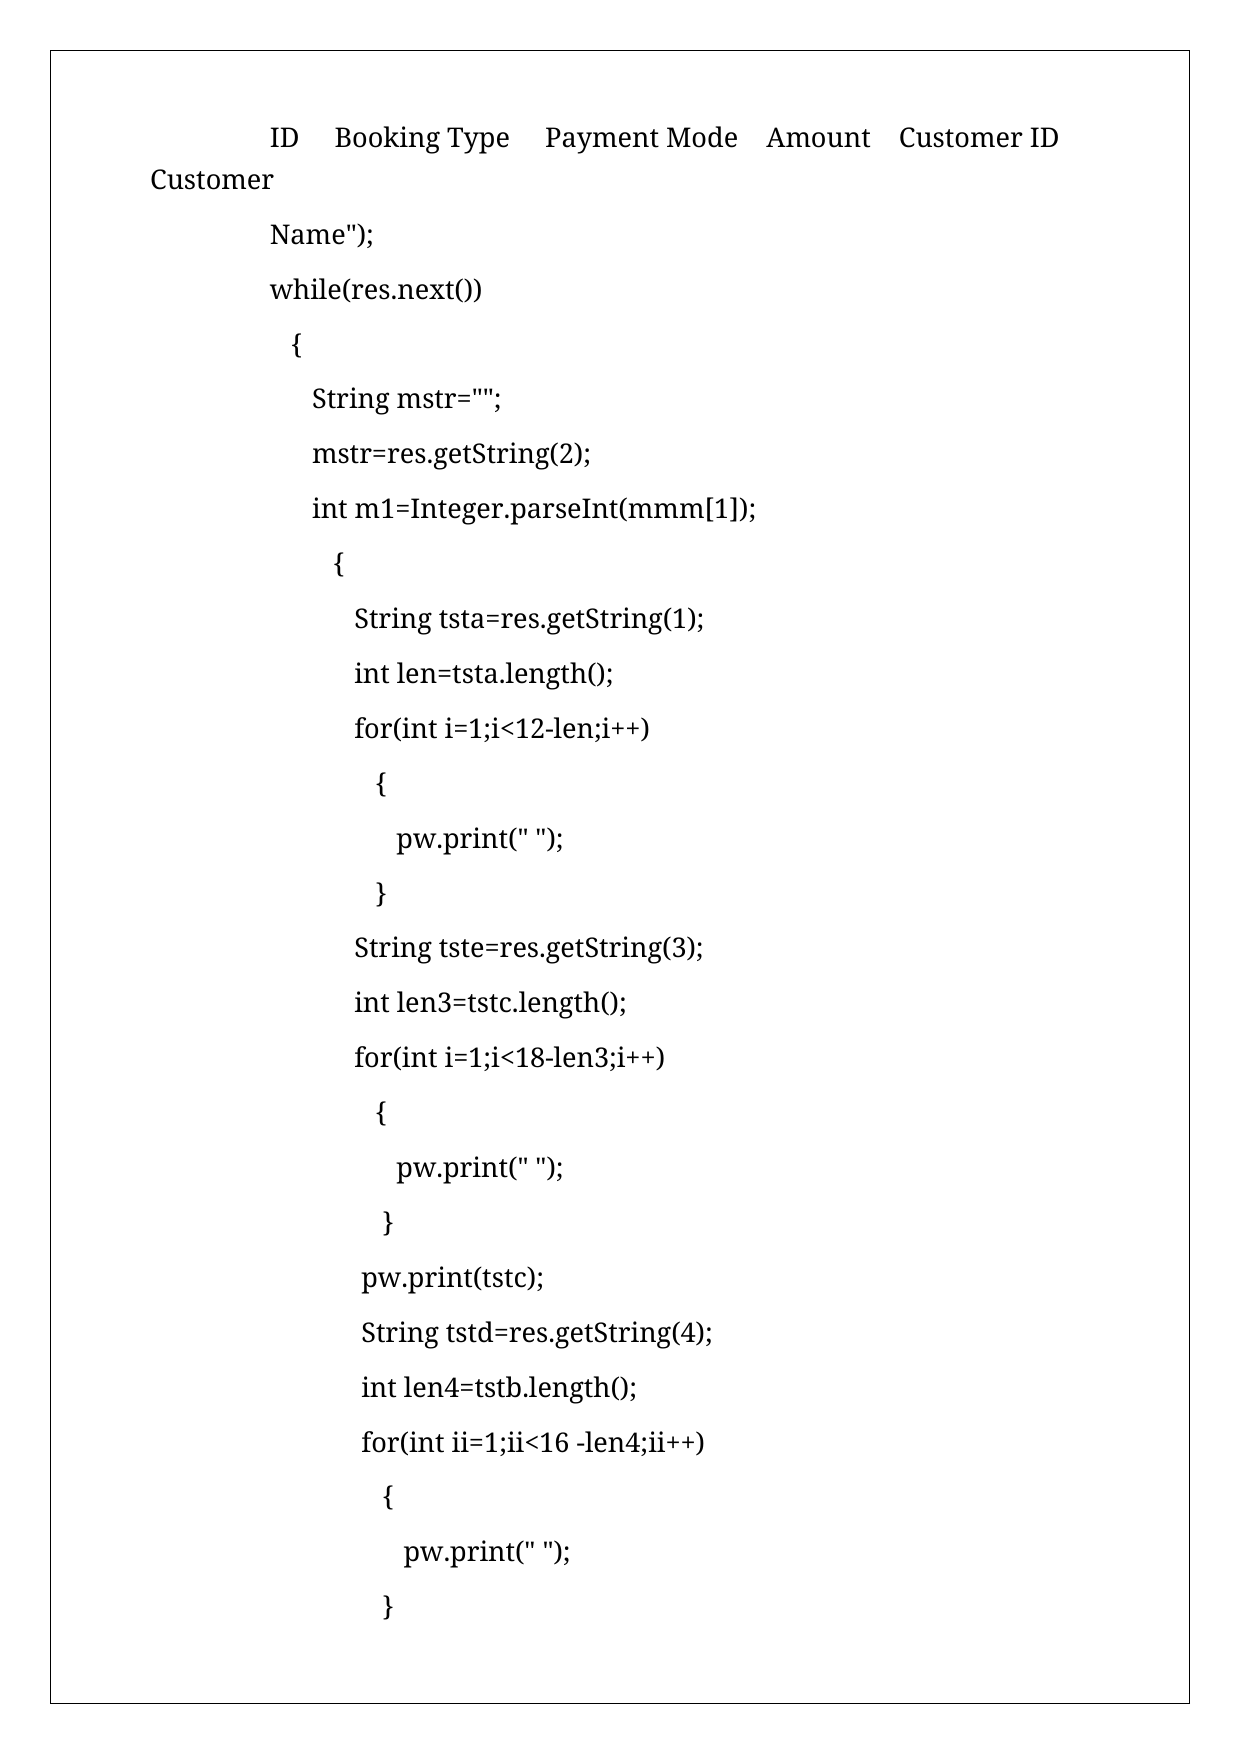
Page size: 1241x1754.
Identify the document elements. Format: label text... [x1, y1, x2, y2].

text { [150, 545, 1152, 582]
text String mstr=""; [150, 380, 1152, 417]
text } [150, 874, 1152, 911]
text { [150, 325, 1152, 362]
text pw.print(tstc); [150, 1258, 1152, 1295]
text String tstd=res.getString(4); [150, 1313, 1152, 1350]
text } [150, 1203, 1152, 1240]
text ID Booking Type Payment Mode Amount Customer ID Customer [150, 118, 1152, 197]
text { [150, 1094, 1152, 1131]
text for(int ii=1;ii<16 -len4;ii++) [150, 1423, 1152, 1460]
text String tste=res.getString(3); [150, 929, 1152, 966]
text int len=tsta.length(); [150, 654, 1152, 691]
text int len3=tstc.length(); [150, 984, 1152, 1021]
text int len4=tstb.length(); [150, 1368, 1152, 1405]
text int m1=Integer.parseInt(mmm[1]); [150, 490, 1152, 527]
text pw.print(" "); [150, 819, 1152, 856]
text pw.print(" "); [150, 1148, 1152, 1185]
text pw.print(" "); [150, 1533, 1152, 1570]
text { [150, 1478, 1152, 1515]
text Name"); [150, 215, 1152, 252]
text for(int i=1;i<12-len;i++) [150, 709, 1152, 746]
text String tsta=res.getString(1); [150, 599, 1152, 636]
text } [150, 1588, 1152, 1624]
text for(int i=1;i<18-len3;i++) [150, 1039, 1152, 1076]
text while(res.next()) [150, 270, 1152, 307]
text mstr=res.getString(2); [150, 435, 1152, 472]
text { [150, 764, 1152, 801]
